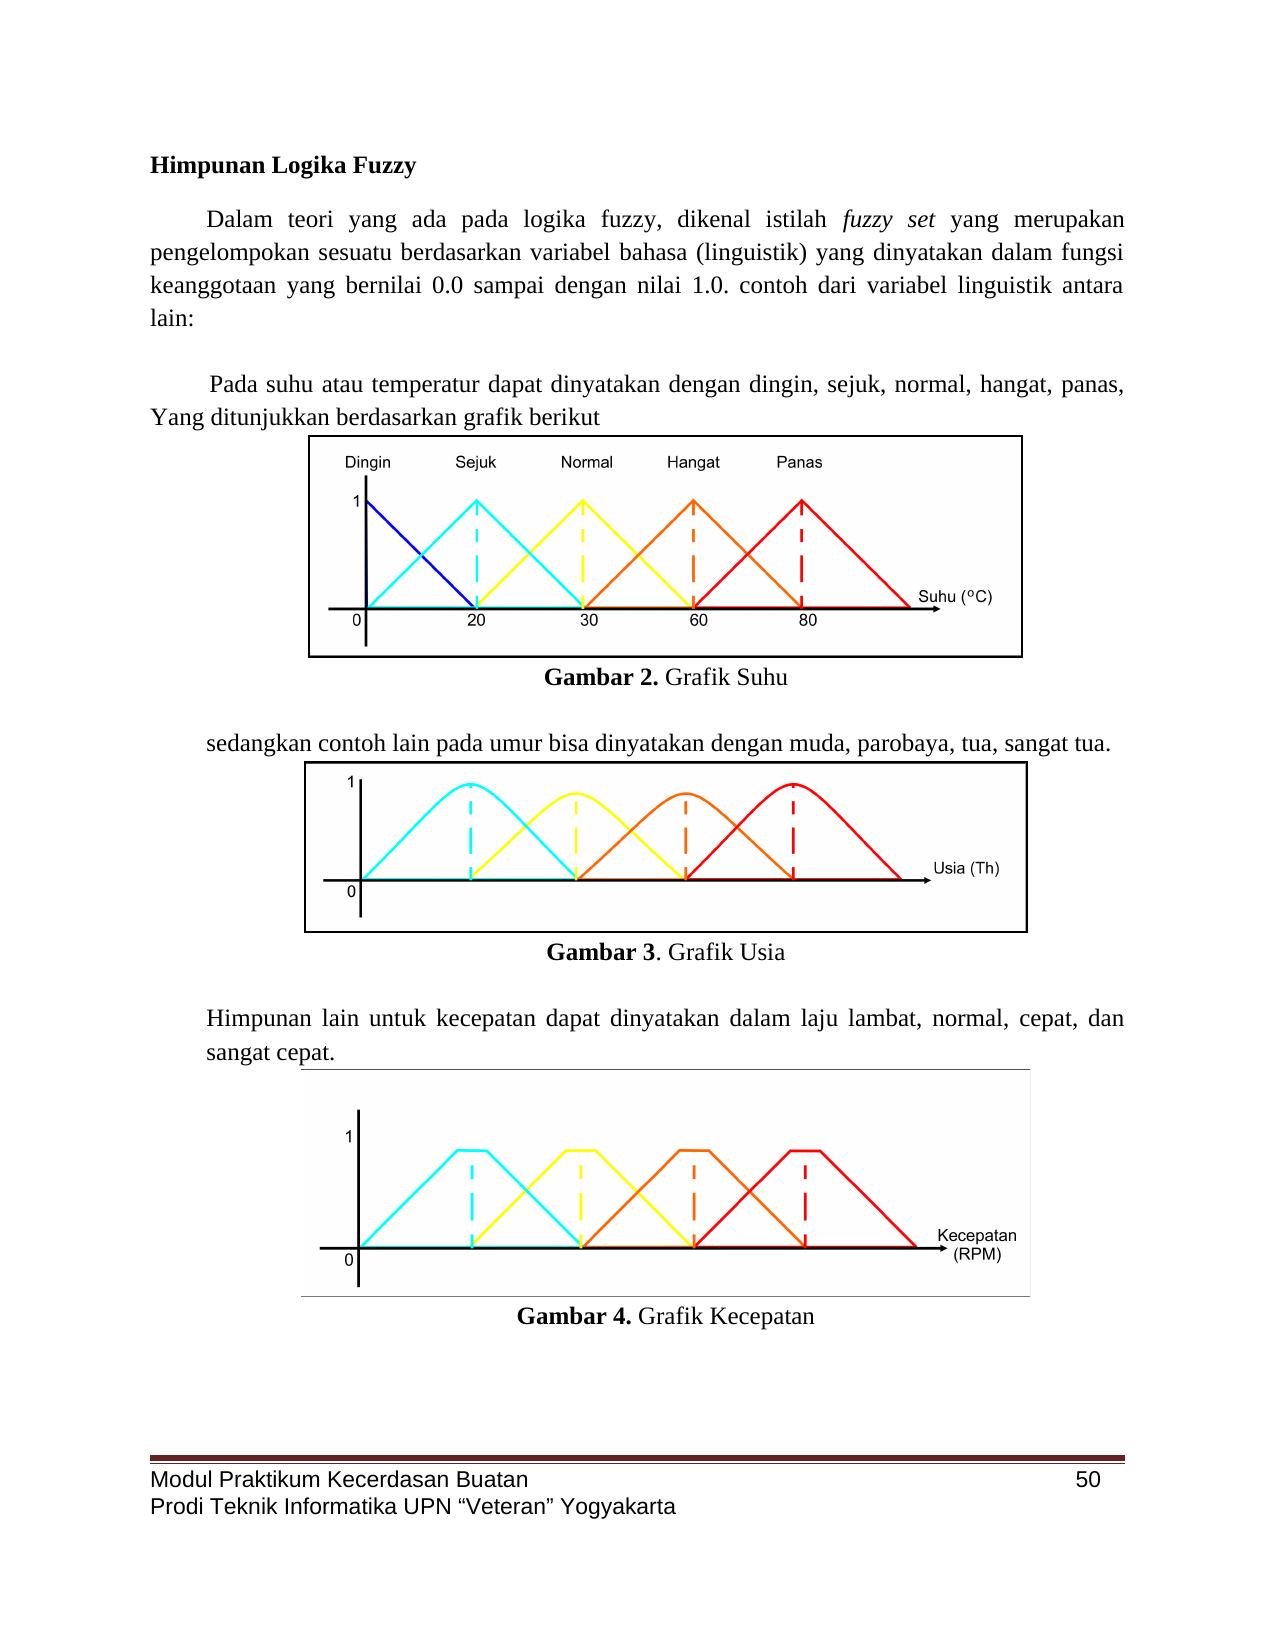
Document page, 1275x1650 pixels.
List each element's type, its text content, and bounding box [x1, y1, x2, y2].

list Himpunan lain untuk kecepatan dapat dinyatakan dalam laju lambat, normal, cepat, dan sangat cepat. [206, 1003, 1125, 1065]
list Gambar 2. Grafik Suhu [206, 662, 1125, 691]
list Pada suhu atau temperatur dapat dinyatakan dengan dingin, sejuk, normal, hangat, panas, Yang ditunjukkan berdasarkan grafik berikut [150, 369, 1125, 431]
picture [301, 1069, 1031, 1297]
text Himpunan Logika Fuzzy [150, 150, 1125, 179]
list Gambar 3. Grafik Usia [206, 937, 1125, 966]
picture [306, 763, 1026, 931]
list sedangkan contoh lain pada umur bisa dinyatakan dengan muda, parobaya, tua, sangat tua. [206, 728, 1125, 757]
list Gambar 4. Grafik Kecepatan [206, 1301, 1125, 1329]
picture [310, 437, 1021, 656]
list Dalam teori yang ada pada logika fuzzy, dikenal istilah fuzzy set yang merupakan pengelompokan sesuatu berdasarkan variabel bahasa (linguistik) yang dinyatakan dalam fungsi keanggotaan yang bernilai 0.0 sampai dengan nilai 1.0. contoh dari variabel linguistik antara lain: [150, 204, 1125, 332]
